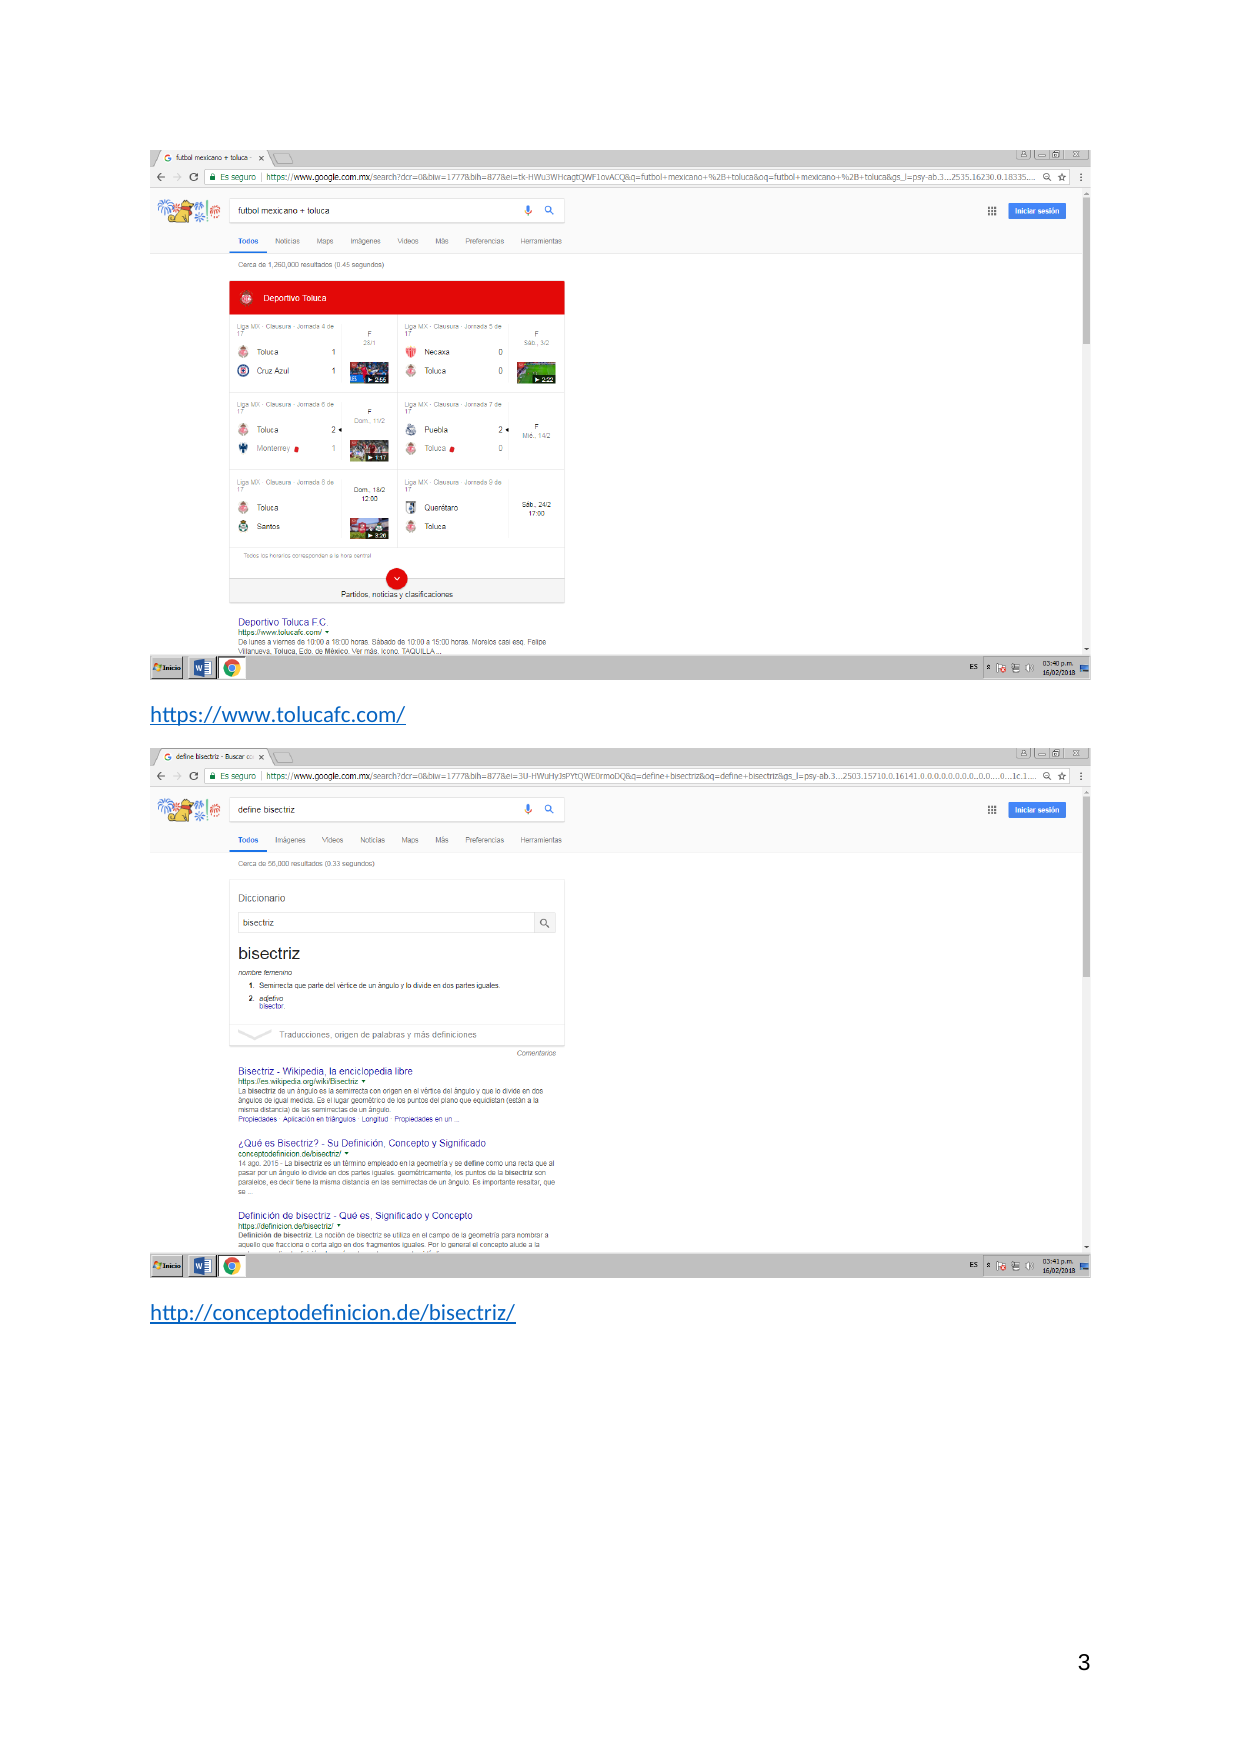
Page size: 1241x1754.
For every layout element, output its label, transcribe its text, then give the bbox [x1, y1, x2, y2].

text http://conceptodefinicion.de/bisectriz/ [150, 1298, 1090, 1326]
picture [150, 748, 1091, 1278]
text https://www.tolucafc.com/ [150, 700, 1090, 728]
picture [150, 150, 1091, 680]
